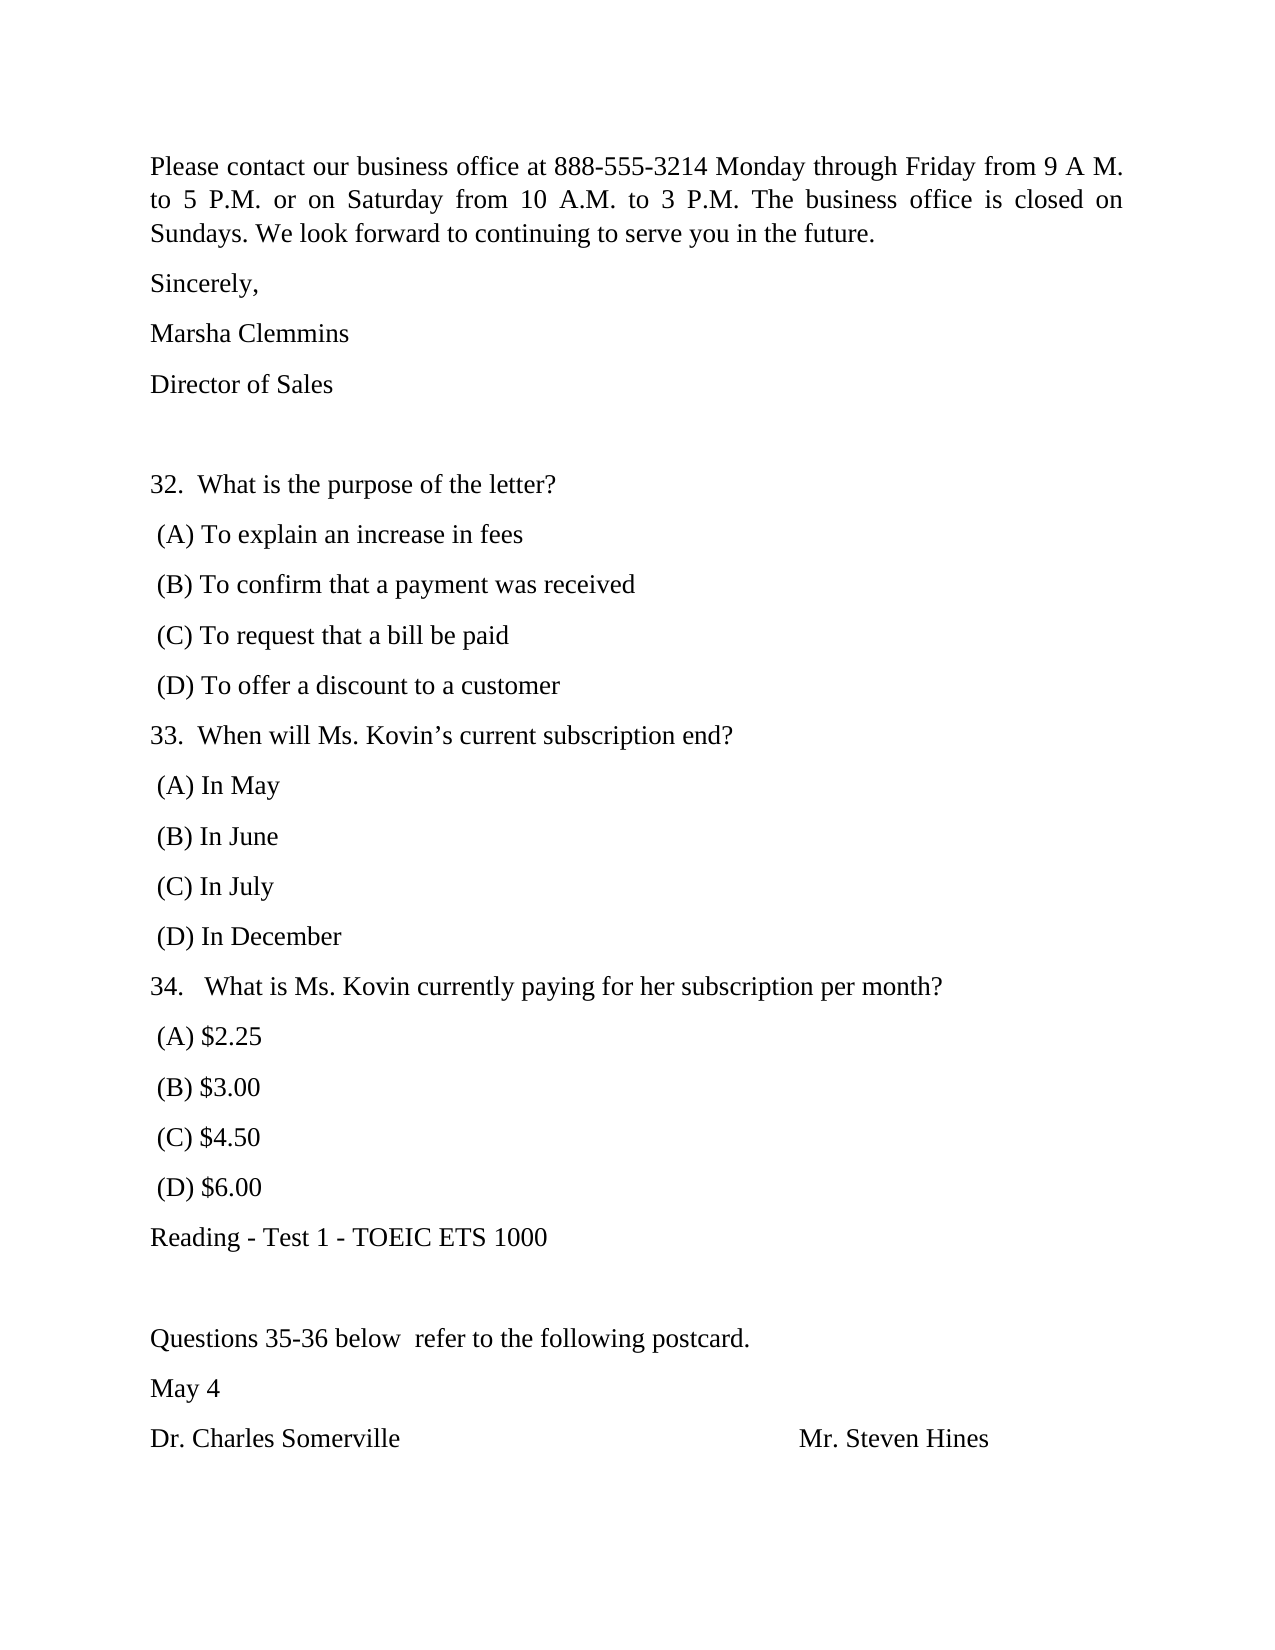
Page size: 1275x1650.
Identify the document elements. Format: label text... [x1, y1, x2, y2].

text Director of Sales [150, 368, 1125, 399]
text (A) To explain an increase in fees [150, 518, 1125, 549]
text (A) In May [150, 769, 1125, 801]
text (C) In July [150, 870, 1125, 901]
text Reading - Test 1 - TOEIC ETS 1000 [150, 1221, 1125, 1252]
text Dr. Charles Somerville Mr. Steven Hines [150, 1422, 1125, 1453]
text (D) In December [150, 920, 1125, 951]
text (C) To request that a bill be paid [150, 619, 1125, 650]
text Please contact our business office at 888-555-3214 Monday through Friday from 9 A M. to 5 P.M. or on Saturday from 10 A.M. to 3 P.M. The business office is closed on Sundays. We look forward to continuing to serve you in the future. [150, 150, 1125, 248]
text May 4 [150, 1372, 1125, 1403]
text (D) $6.00 [150, 1171, 1125, 1202]
text 33. When will Ms. Kovin’s current subscription end? [150, 719, 1125, 750]
text (B) In June [150, 819, 1125, 851]
text (C) $4.50 [150, 1121, 1125, 1152]
text (B) $3.00 [150, 1071, 1125, 1102]
text Sincerely, [150, 267, 1125, 298]
text 32. What is the purpose of the letter? [150, 468, 1125, 499]
text 34. What is Ms. Kovin currently paying for her subscription per month? [150, 970, 1125, 1001]
text (D) To offer a discount to a customer [150, 669, 1125, 700]
text Questions 35-36 below refer to the following postcard. [150, 1322, 1125, 1353]
text (A) $2.25 [150, 1020, 1125, 1052]
text (B) To confirm that a payment was received [150, 568, 1125, 600]
text Marsha Clemmins [150, 317, 1125, 349]
